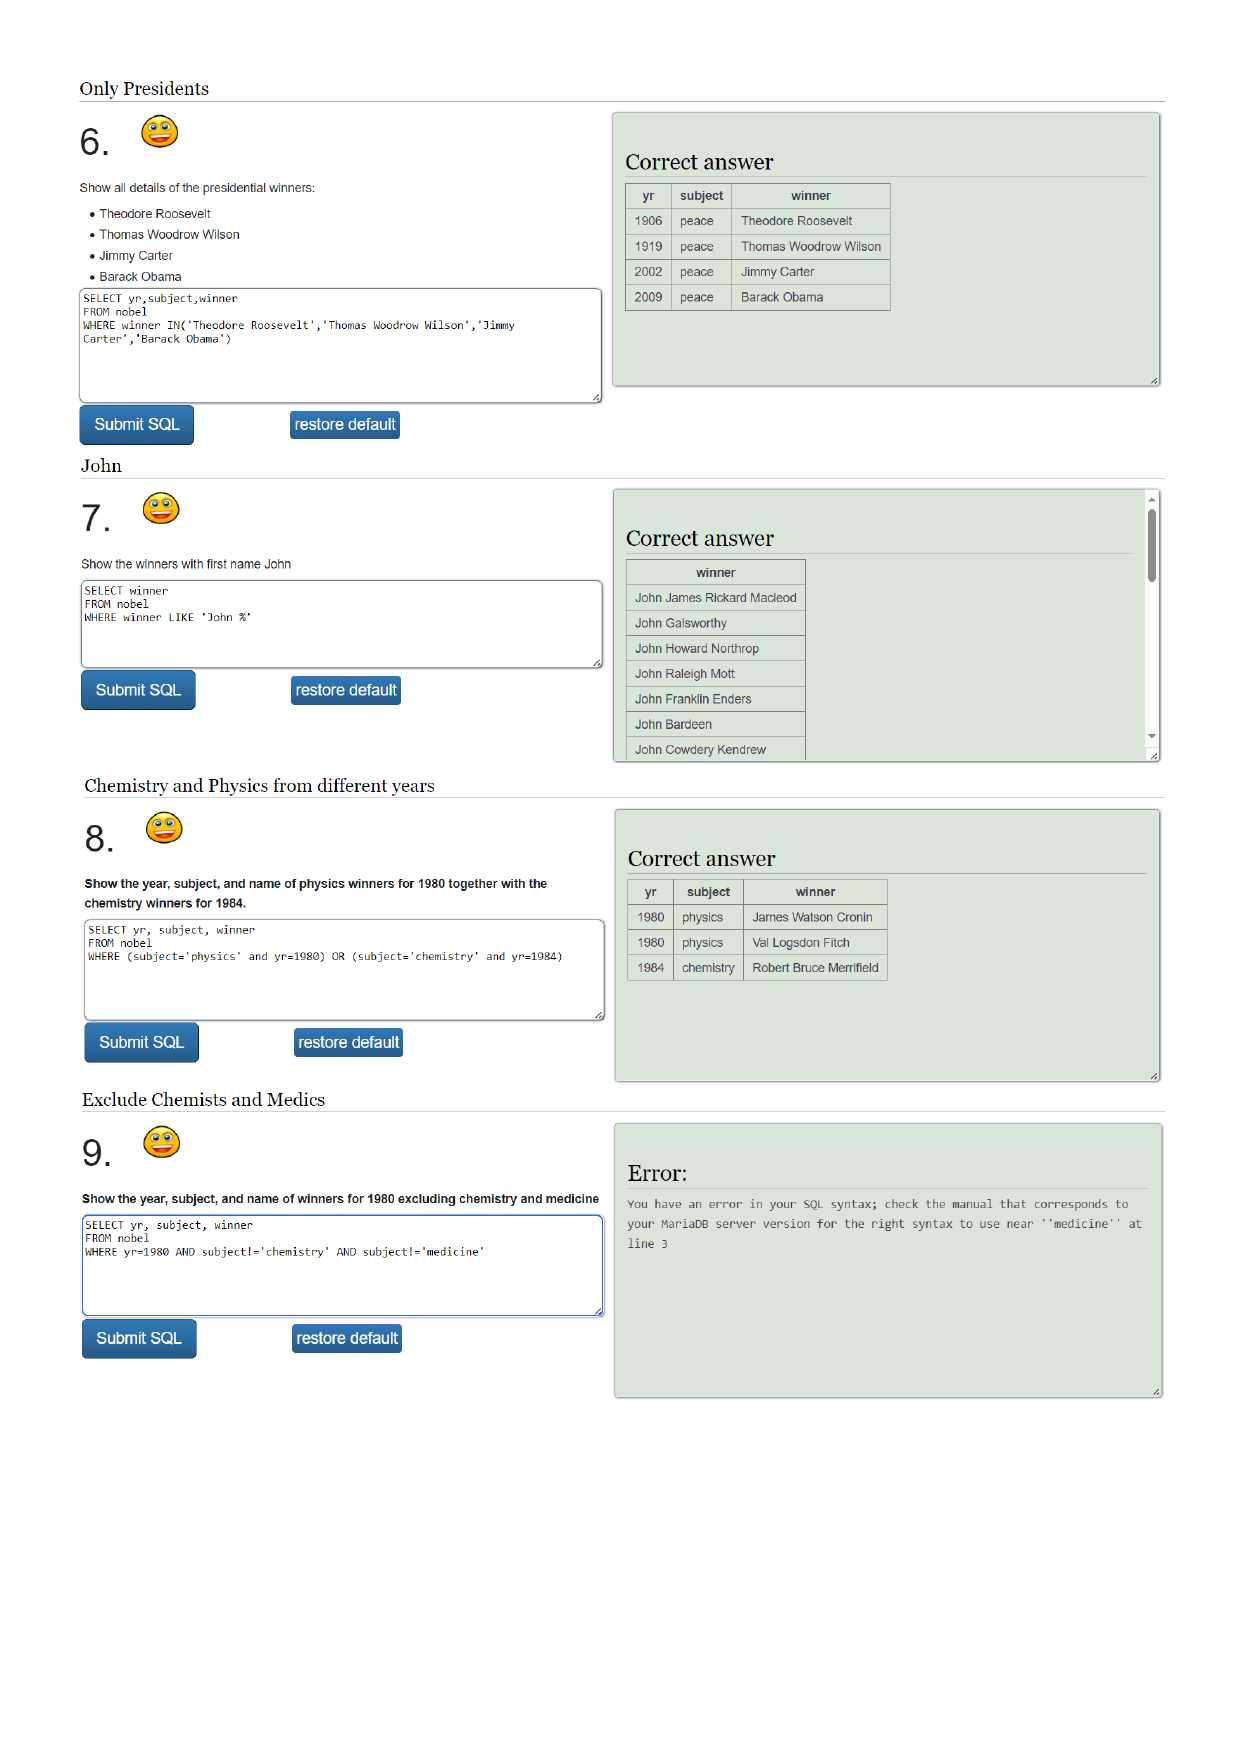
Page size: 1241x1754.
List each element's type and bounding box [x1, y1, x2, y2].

picture [75, 1085, 1166, 1402]
picture [75, 769, 1166, 1084]
picture [75, 452, 1166, 767]
picture [75, 75, 1166, 450]
